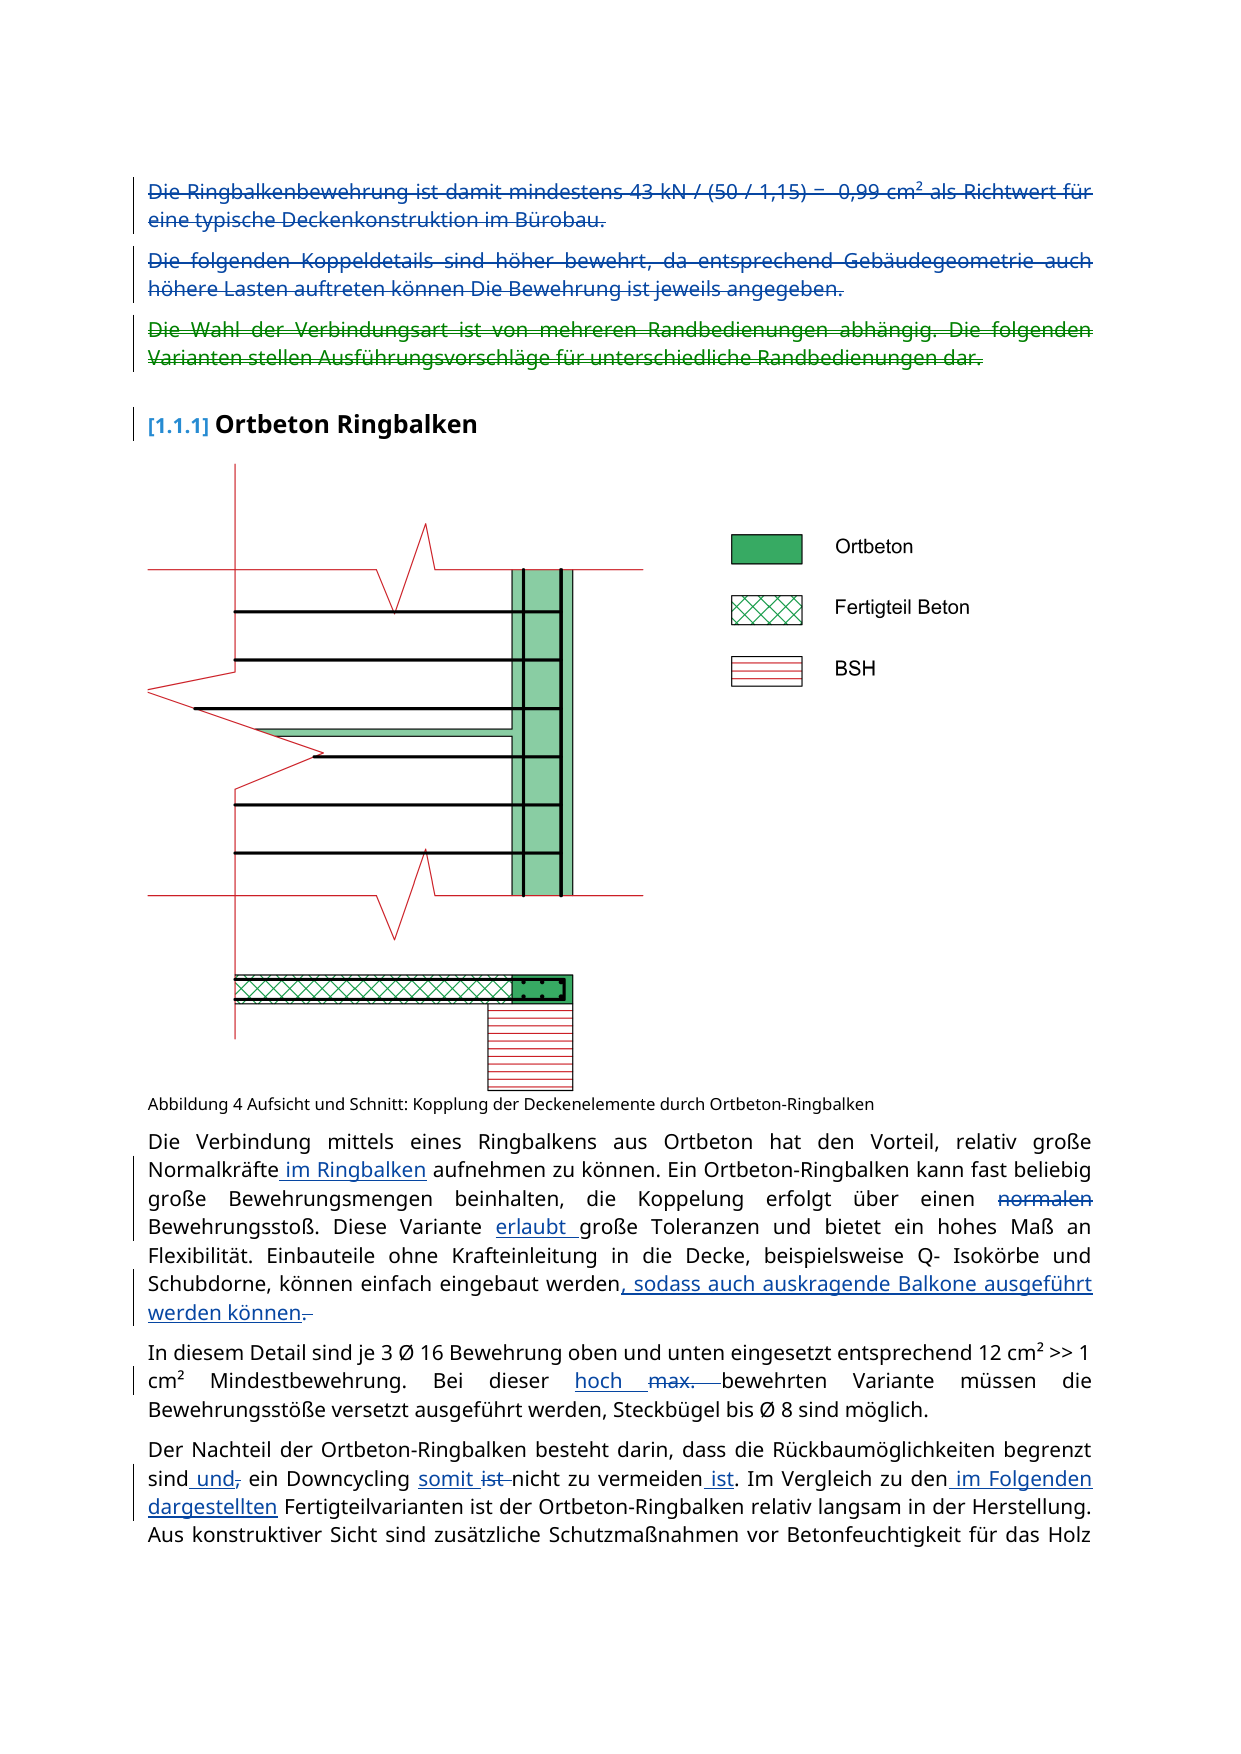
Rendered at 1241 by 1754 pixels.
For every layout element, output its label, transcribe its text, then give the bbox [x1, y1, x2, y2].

text In diesem Detail sind je 3 Ø 16 Bewehrung oben und unten eingesetzt entsprechend 12 cm² >> 1 cm² Mindestbewehrung. Bei dieser bewehrten Variante müssen die Bewehrungsstöße versetzt ausgeführt werden, Steckbügel bis Ø 8 sind möglich. [148, 1338, 1092, 1423]
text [148, 1435, 1092, 1549]
picture [147, 452, 975, 1093]
text Die Verbindung mittels eines Ringbalkens aus Ortbeton hat den Vorteil, relativ große Normalkräfte aufnehmen zu können. Ein Ortbeton-Ringbalken kann fast beliebig große Bewehrungsmengen beinhalten, die Koppelung erfolgt über einen Bewehrungsstoß. Diese Variante große Toleranzen und bietet ein hohes Maß an Flexibilität. Einbauteile ohne Krafteinleitung in die Decke, beispielsweise Q- Isokörbe und Schubdorne, können einfach eingebaut werden [148, 1127, 1092, 1326]
subtitle Ortbeton Ringbalken [148, 407, 1092, 441]
